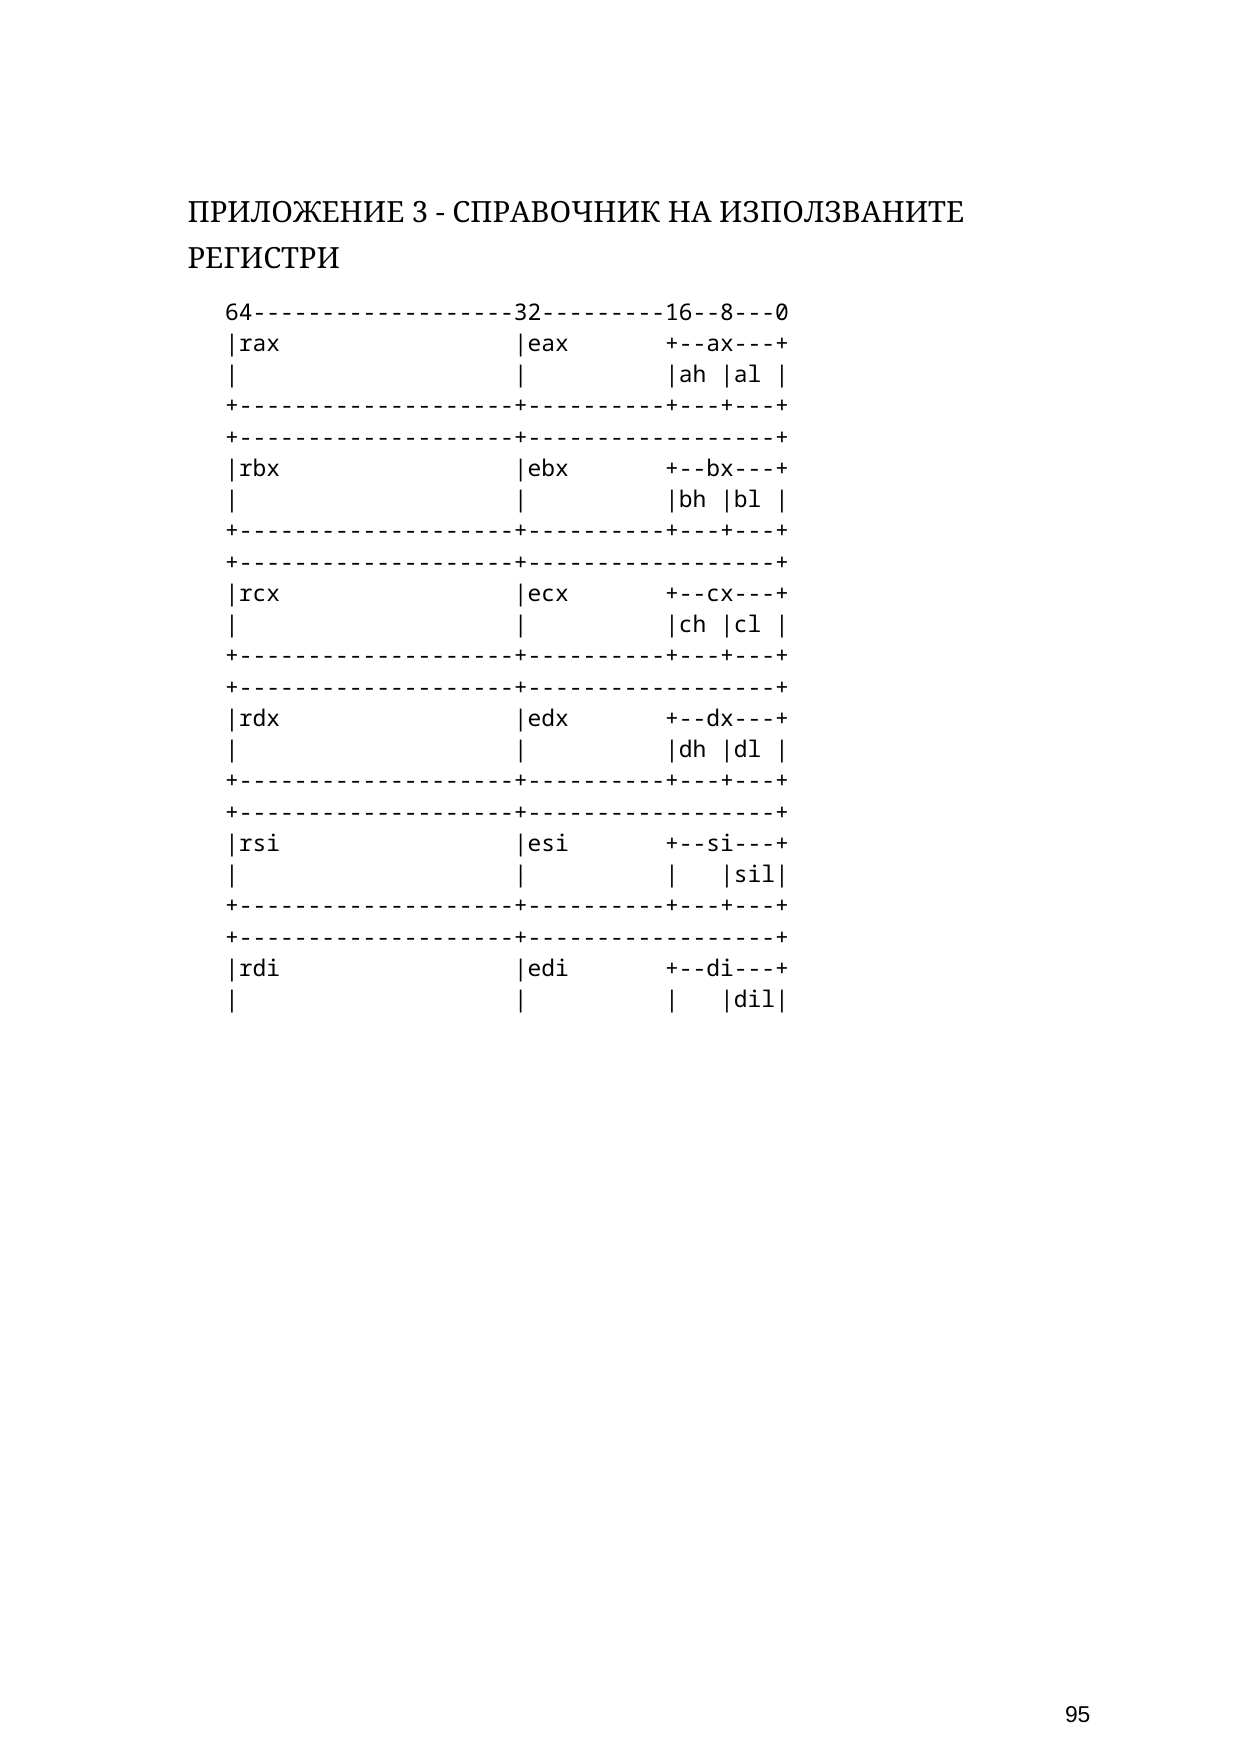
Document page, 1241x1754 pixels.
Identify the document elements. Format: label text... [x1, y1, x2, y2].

text +--------------------+------------------+ [150, 545, 1090, 577]
text |rsi |esi +--si---+ [150, 827, 1090, 858]
subtitle Приложение 3 - Справочник на използваните регистри [187, 192, 1090, 277]
text | | |bh |bl | [150, 483, 1090, 514]
text | | | |dil| [150, 983, 1090, 1014]
text | | | |sil| [150, 858, 1090, 889]
text |rdx |edx +--dx---+ [150, 702, 1090, 733]
text +--------------------+------------------+ [150, 920, 1090, 952]
text |rax |eax +--ax---+ [150, 327, 1090, 358]
text +--------------------+----------+---+---+ [150, 764, 1090, 795]
text +--------------------+------------------+ [150, 795, 1090, 827]
text +--------------------+----------+---+---+ [150, 639, 1090, 670]
text |rbx |ebx +--bx---+ [150, 452, 1090, 483]
text +--------------------+------------------+ [150, 670, 1090, 702]
text | | |dh |dl | [150, 733, 1090, 764]
text |rcx |ecx +--cx---+ [150, 577, 1090, 608]
text +--------------------+----------+---+---+ [150, 389, 1090, 420]
text | | |ch |cl | [150, 608, 1090, 639]
text |rdi |edi +--di---+ [150, 952, 1090, 983]
text +--------------------+----------+---+---+ [150, 889, 1090, 920]
text +--------------------+----------+---+---+ [150, 514, 1090, 545]
text 64-------------------32---------16--8---0 [150, 295, 1090, 327]
text | | |ah |al | [150, 358, 1090, 389]
text +--------------------+------------------+ [150, 420, 1090, 452]
